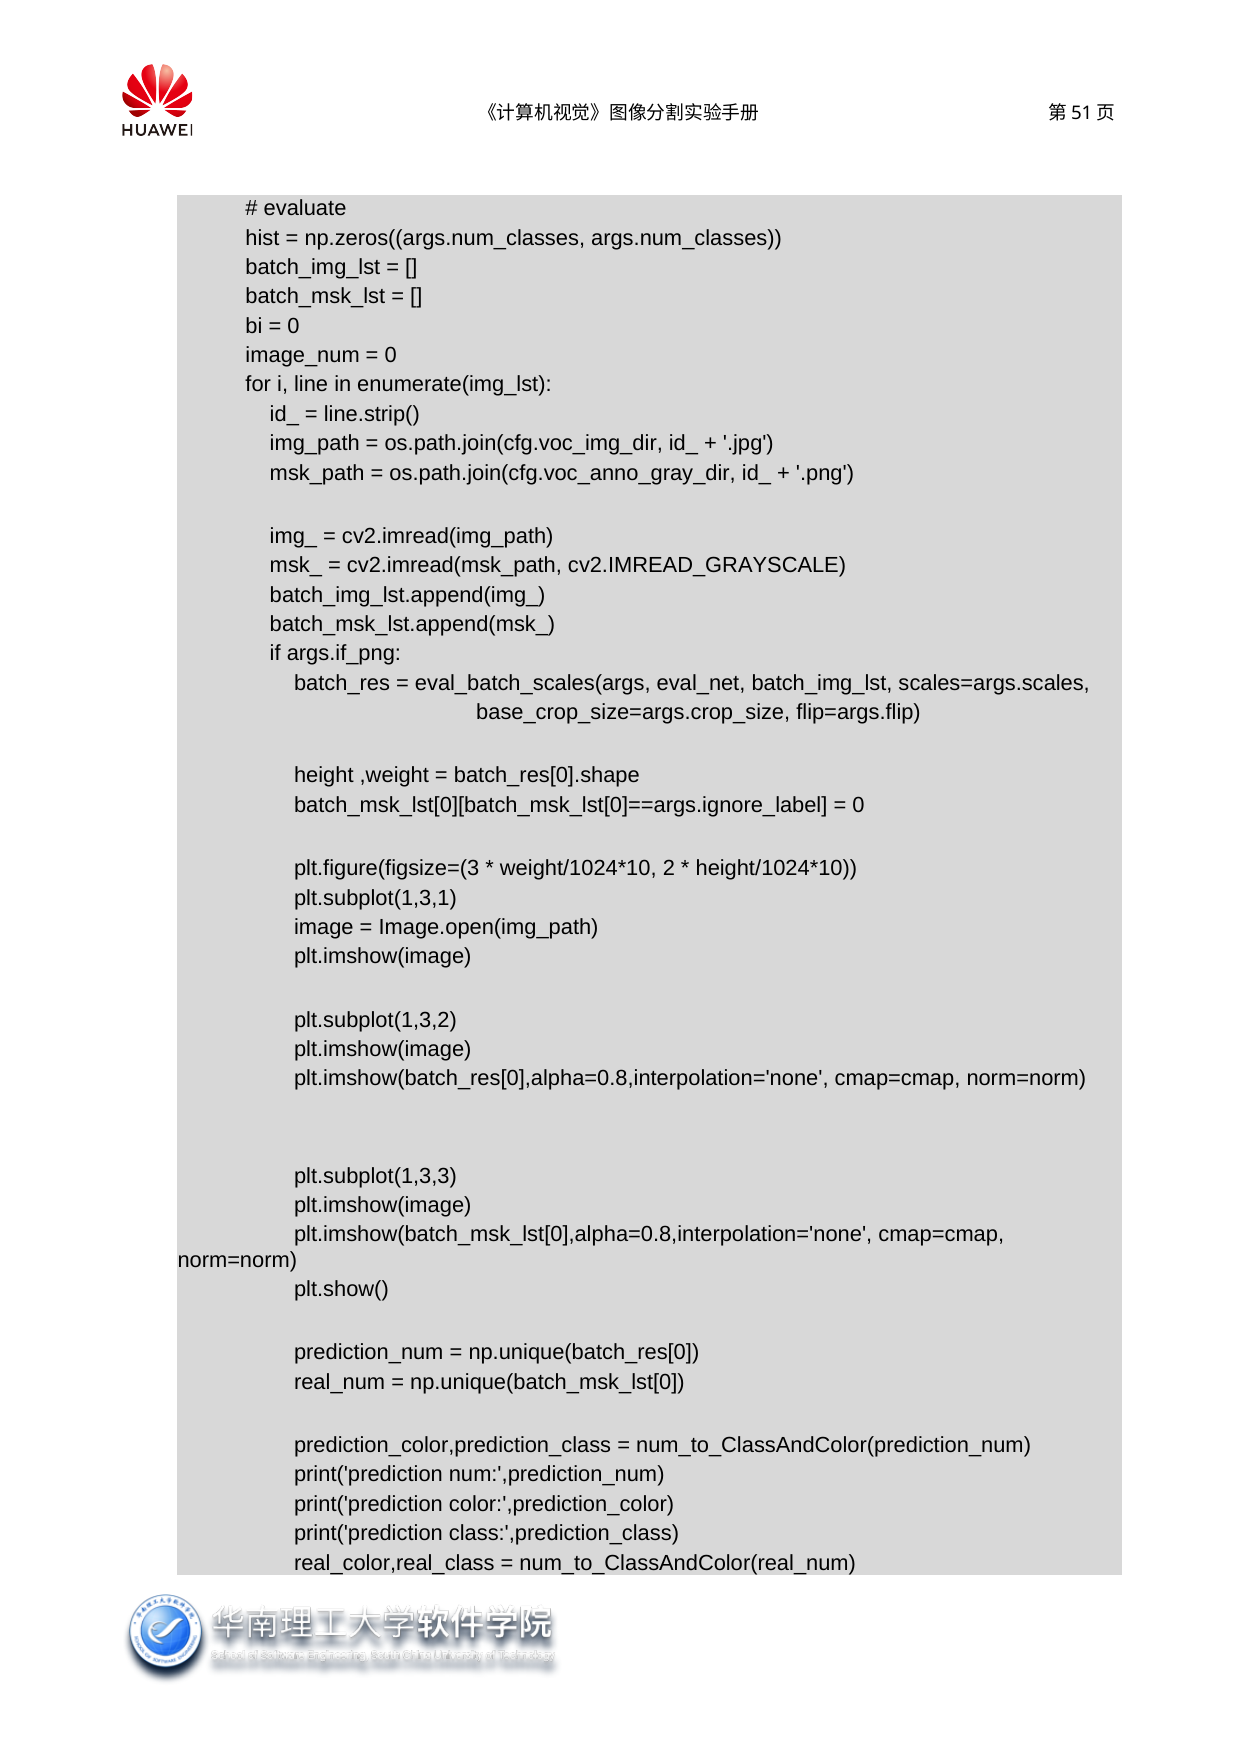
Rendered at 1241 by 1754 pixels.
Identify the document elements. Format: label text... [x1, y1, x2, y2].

picture [127, 1594, 557, 1672]
text base_crop_size=args.crop_size, flip=args.flip) [177, 699, 1122, 724]
text real_color,real_class = num_to_ClassAndColor(real_num) [177, 1549, 1122, 1575]
text if args.if_png: [177, 640, 1122, 666]
text batch_msk_lst.append(msk_) [177, 611, 1122, 636]
text real_num = np.unique(batch_msk_lst[0]) [177, 1369, 1122, 1394]
text batch_res = eval_batch_scales(args, eval_net, batch_img_lst, scales=args.scales, [177, 670, 1122, 695]
text prediction_num = np.unique(batch_res[0]) [177, 1339, 1122, 1364]
text hist = np.zeros((args.num_classes, args.num_classes)) [177, 224, 1122, 250]
text plt.imshow(image) [177, 943, 1122, 968]
text img_path = os.path.join(cfg.voc_img_dir, id_ + '.jpg') [177, 430, 1122, 455]
text plt.subplot(1,3,3) [177, 1163, 1122, 1188]
text print('prediction color:',prediction_color) [177, 1491, 1122, 1516]
text plt.subplot(1,3,1) [177, 884, 1122, 910]
text plt.subplot(1,3,2) [177, 1007, 1122, 1032]
text plt.figure(figsize=(3 * weight/1024*10, 2 * height/1024*10)) [177, 855, 1122, 880]
text plt.imshow(image) [177, 1036, 1122, 1061]
text plt.show() [177, 1276, 1122, 1301]
text msk_ = cv2.imread(msk_path, cv2.IMREAD_GRAYSCALE) [177, 552, 1122, 577]
text for i, line in enumerate(img_lst): [177, 371, 1122, 397]
text print('prediction class:',prediction_class) [177, 1520, 1122, 1545]
text # evaluate [177, 195, 1122, 220]
text msk_path = os.path.join(cfg.voc_anno_gray_dir, id_ + '.png') [177, 459, 1122, 485]
text image = Image.open(img_path) [177, 914, 1122, 939]
text plt.imshow(batch_res[0],alpha=0.8,interpolation='none', cmap=cmap, norm=norm) [177, 1065, 1122, 1091]
text img_ = cv2.imread(img_path) [177, 523, 1122, 548]
text plt.imshow(image) [177, 1192, 1122, 1217]
text image_num = 0 [177, 342, 1122, 367]
text print('prediction num:',prediction_num) [177, 1461, 1122, 1487]
text batch_msk_lst = [] [177, 283, 1122, 308]
text bi = 0 [177, 313, 1122, 338]
text plt.imshow(batch_msk_lst[0],alpha=0.8,interpolation='none', cmap=cmap, norm=norm) [177, 1221, 1122, 1272]
text batch_img_lst.append(img_) [177, 582, 1122, 607]
text id_ = line.strip() [177, 401, 1122, 426]
text batch_img_lst = [] [177, 254, 1122, 279]
text height ,weight = batch_res[0].shape [177, 762, 1122, 788]
picture [122, 64, 193, 136]
text batch_msk_lst[0][batch_msk_lst[0]==args.ignore_label] = 0 [177, 792, 1122, 817]
text prediction_color,prediction_class = num_to_ClassAndColor(prediction_num) [177, 1432, 1122, 1457]
